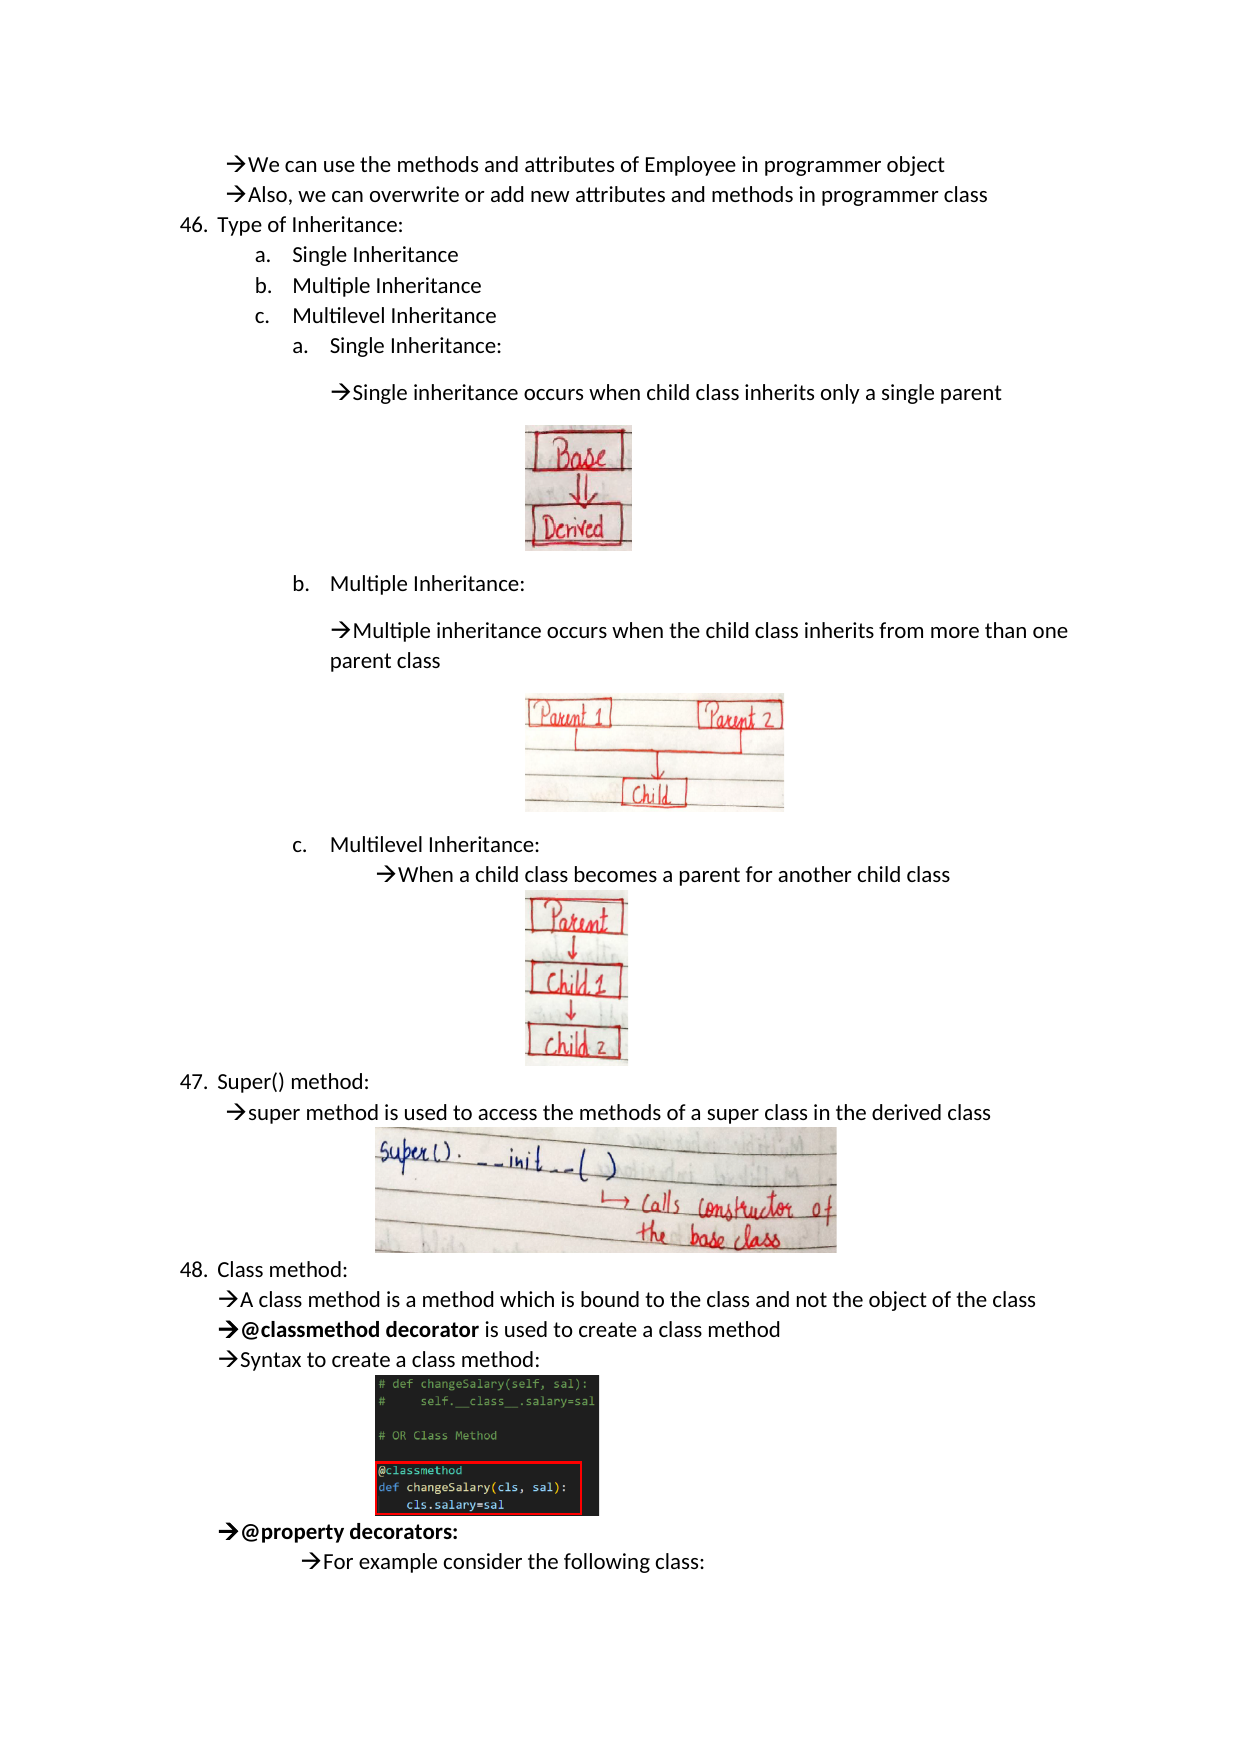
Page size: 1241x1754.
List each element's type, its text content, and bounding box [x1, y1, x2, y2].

text Single inheritance occurs when child class inherits only a single parent [254, 378, 1090, 406]
list Syntax to create a class method: [217, 1345, 1090, 1373]
list Type of Inheritance: [179, 210, 1090, 238]
list When a child class becomes a parent for another child class [375, 860, 1090, 888]
list We can use the methods and attributes of Employee in programmer object [217, 150, 1090, 178]
list Multiple Inheritance: [292, 569, 1090, 597]
list super method is used to access the methods of a super class in the derived class [225, 1098, 1090, 1126]
picture [375, 1375, 600, 1516]
list Multiple Inheritance [254, 271, 1090, 299]
picture [525, 693, 785, 812]
list Class method: [179, 1255, 1090, 1283]
list For example consider the following class: [217, 1547, 1090, 1576]
list Multilevel Inheritance: [292, 830, 1090, 858]
list @property decorators: [217, 1517, 1090, 1545]
list Multilevel Inheritance [254, 301, 1090, 329]
list Single Inheritance [254, 241, 1090, 269]
list A class method is a method which is bound to the class and not the object of the class [217, 1285, 1090, 1313]
list Super() method: [179, 1067, 1090, 1095]
text Multiple inheritance occurs when the child class inherits from more than one parent class [329, 616, 1090, 674]
picture [377, 1464, 580, 1513]
picture [525, 425, 632, 551]
list Single Inheritance: [292, 331, 1090, 359]
picture [375, 1127, 837, 1253]
picture [525, 890, 629, 1066]
list Also, we can overwrite or add new attributes and methods in programmer class [217, 180, 1090, 208]
list @classmethod decorator is used to create a class method [217, 1315, 1090, 1343]
